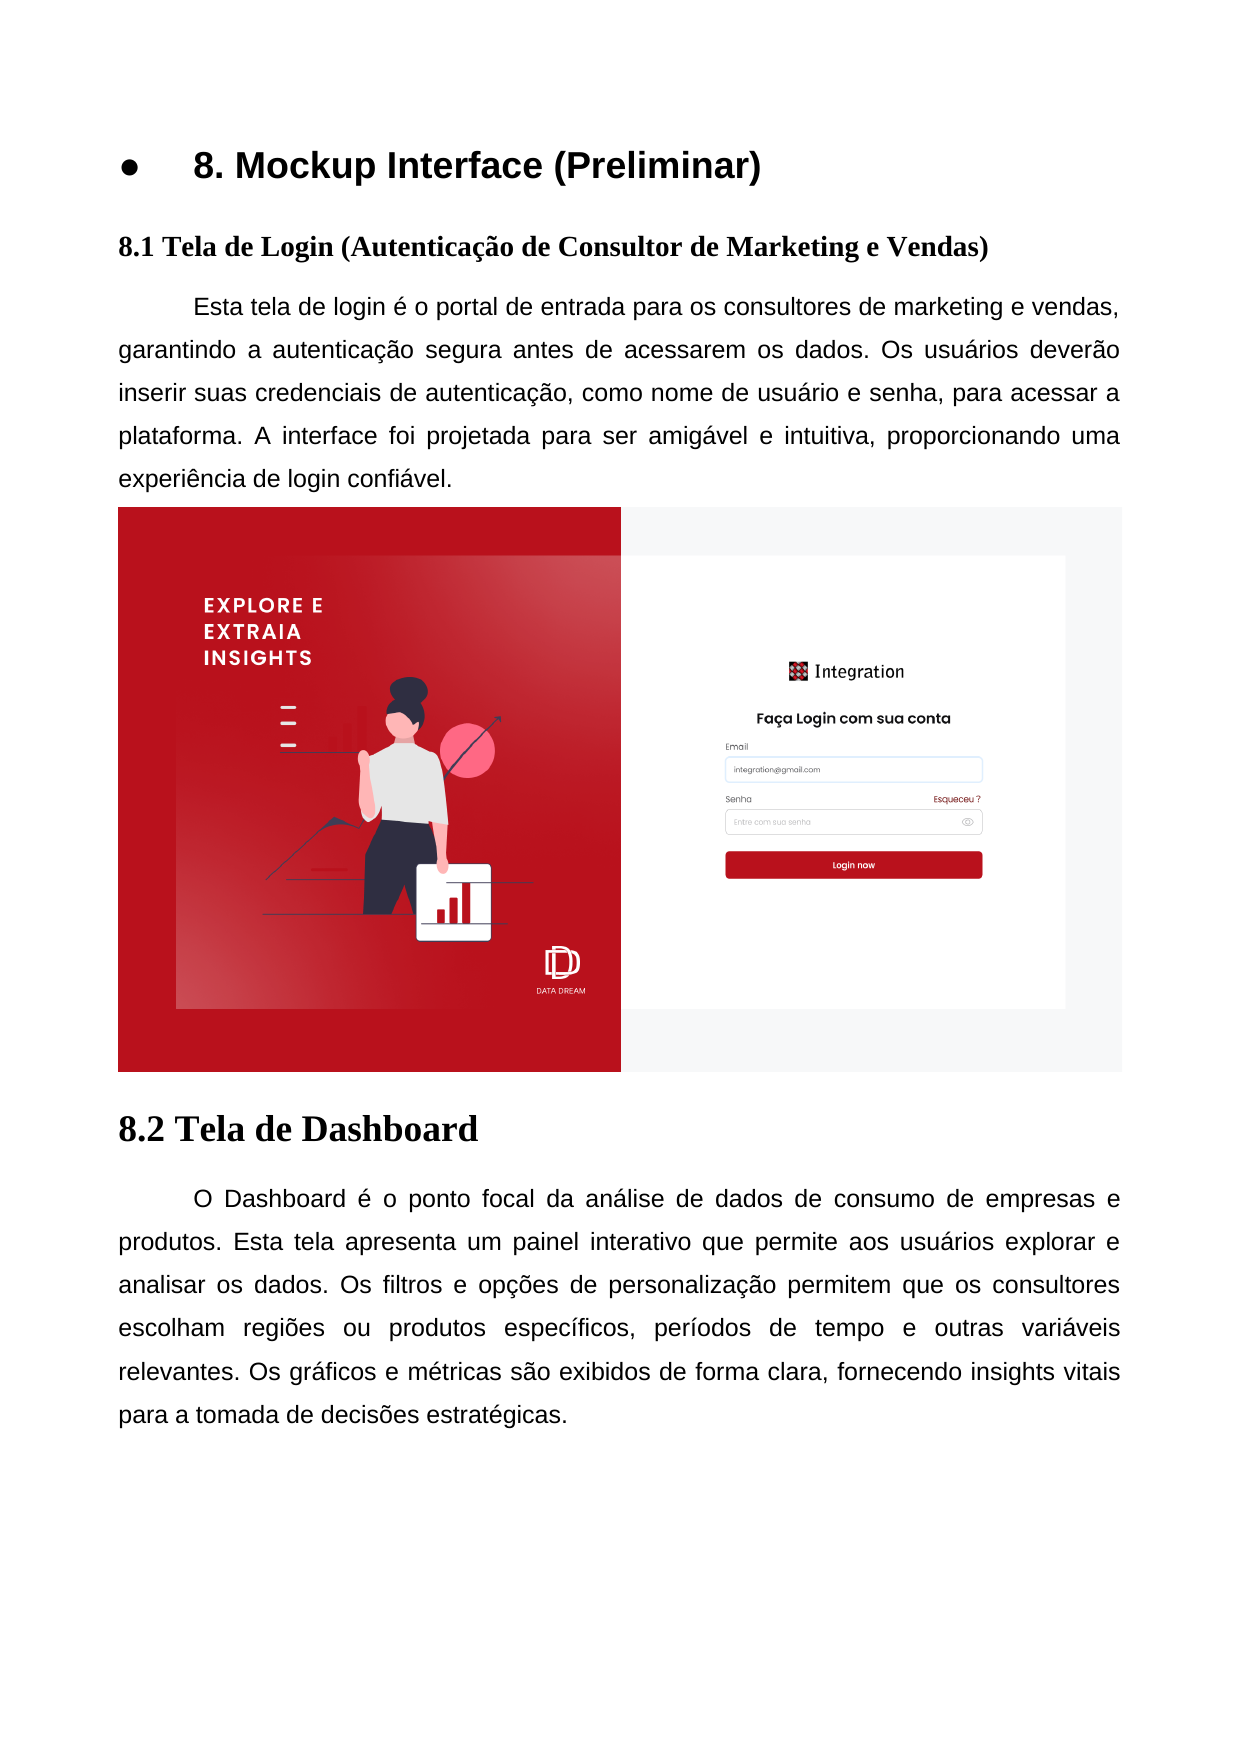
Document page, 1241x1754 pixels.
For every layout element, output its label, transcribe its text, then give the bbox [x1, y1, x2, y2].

text O Dashboard é o ponto focal da análise de dados de consumo de empresas e produtos. Esta tela apresenta um painel interativo que permite aos usuários explorar e analisar os dados. Os filtros e opções de personalização permitem que os consultores escolham regiões ou produtos específicos, períodos de tempo e outras variáveis relevantes. Os gráficos e métricas são exibidos de forma clara, fornecendo insights vitais para a tomada de decisões estratégicas. [118, 1184, 1122, 1428]
picture [118, 507, 1123, 1072]
subtitle 8.1 Tela de Login (Autenticação de Consultor de Marketing e Vendas) [118, 229, 1122, 262]
subtitle 8. Mockup Interface (Preliminar) [118, 143, 1122, 186]
text Esta tela de login é o portal de entrada para os consultores de marketing e vendas, garantindo a autenticação segura antes de acessarem os dados. Os usuários deverão inserir suas credenciais de autenticação, como nome de usuário e senha, para acessar a plataforma. A interface foi projetada para ser amigável e intuitiva, proporcionando uma experiência de login confiável. [118, 291, 1122, 493]
subtitle 8.2 Tela de Dashboard [118, 1107, 1122, 1150]
